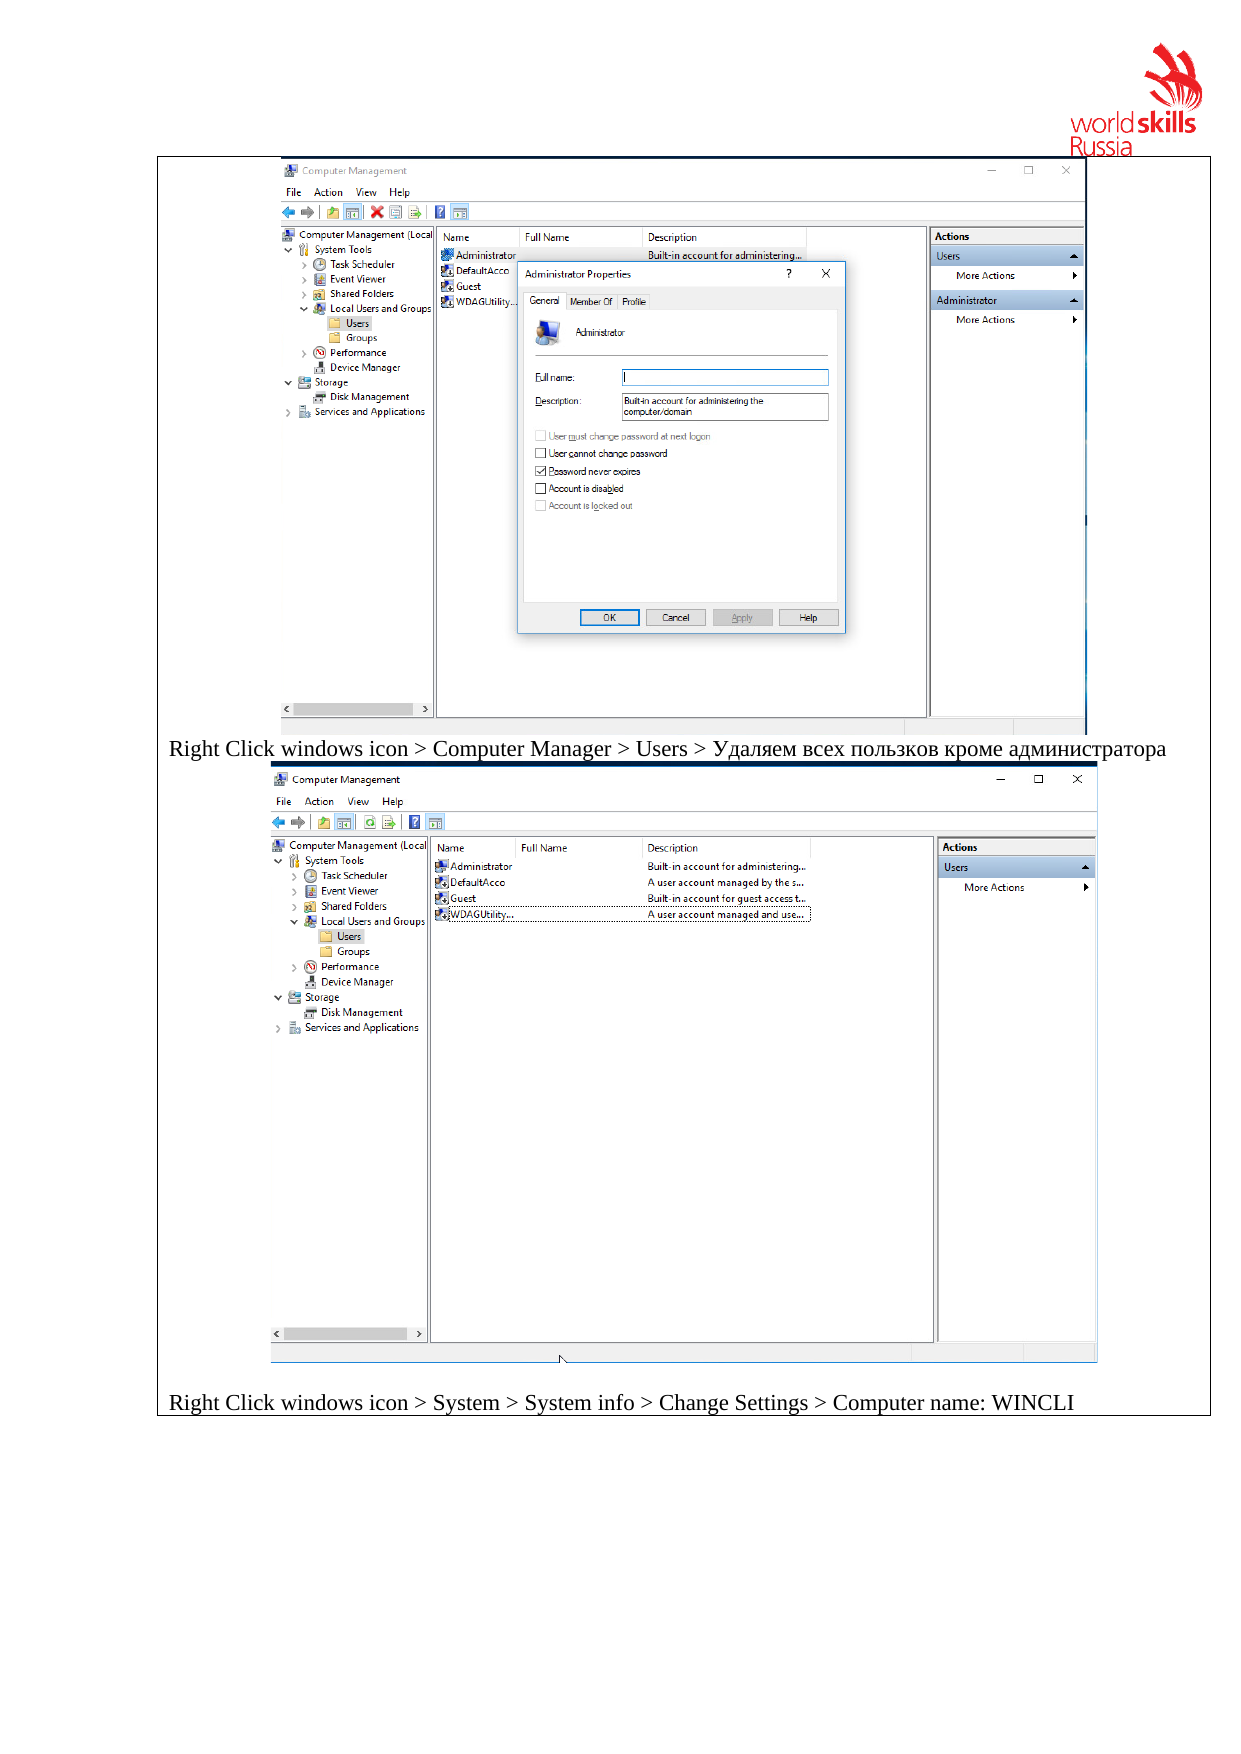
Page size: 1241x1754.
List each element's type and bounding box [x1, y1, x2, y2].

picture [281, 42, 1203, 735]
table_header [158, 157, 1210, 1415]
picture [270, 761, 1098, 1363]
